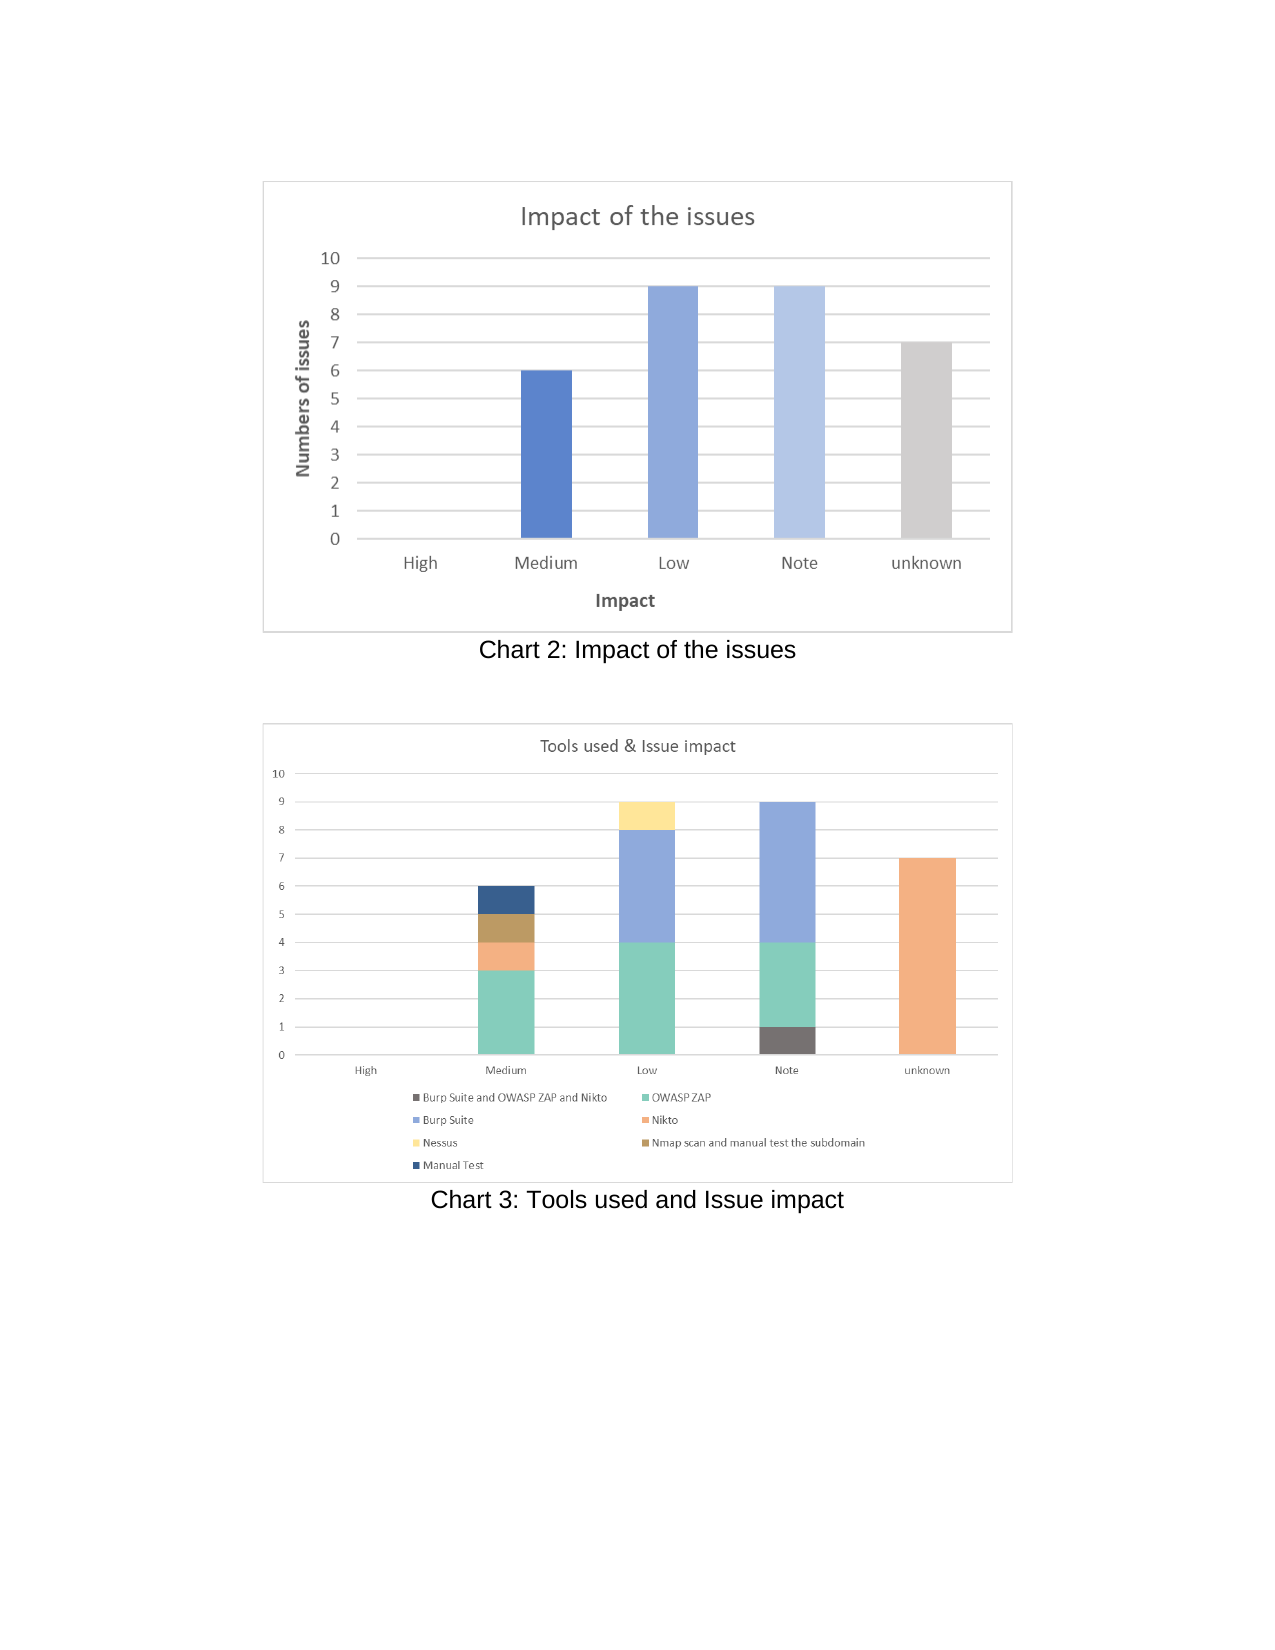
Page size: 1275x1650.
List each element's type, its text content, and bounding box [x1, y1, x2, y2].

text Chart 2: Impact of the issues [150, 635, 1125, 664]
text Chart 3: Tools used and Issue impact [150, 1185, 1125, 1214]
